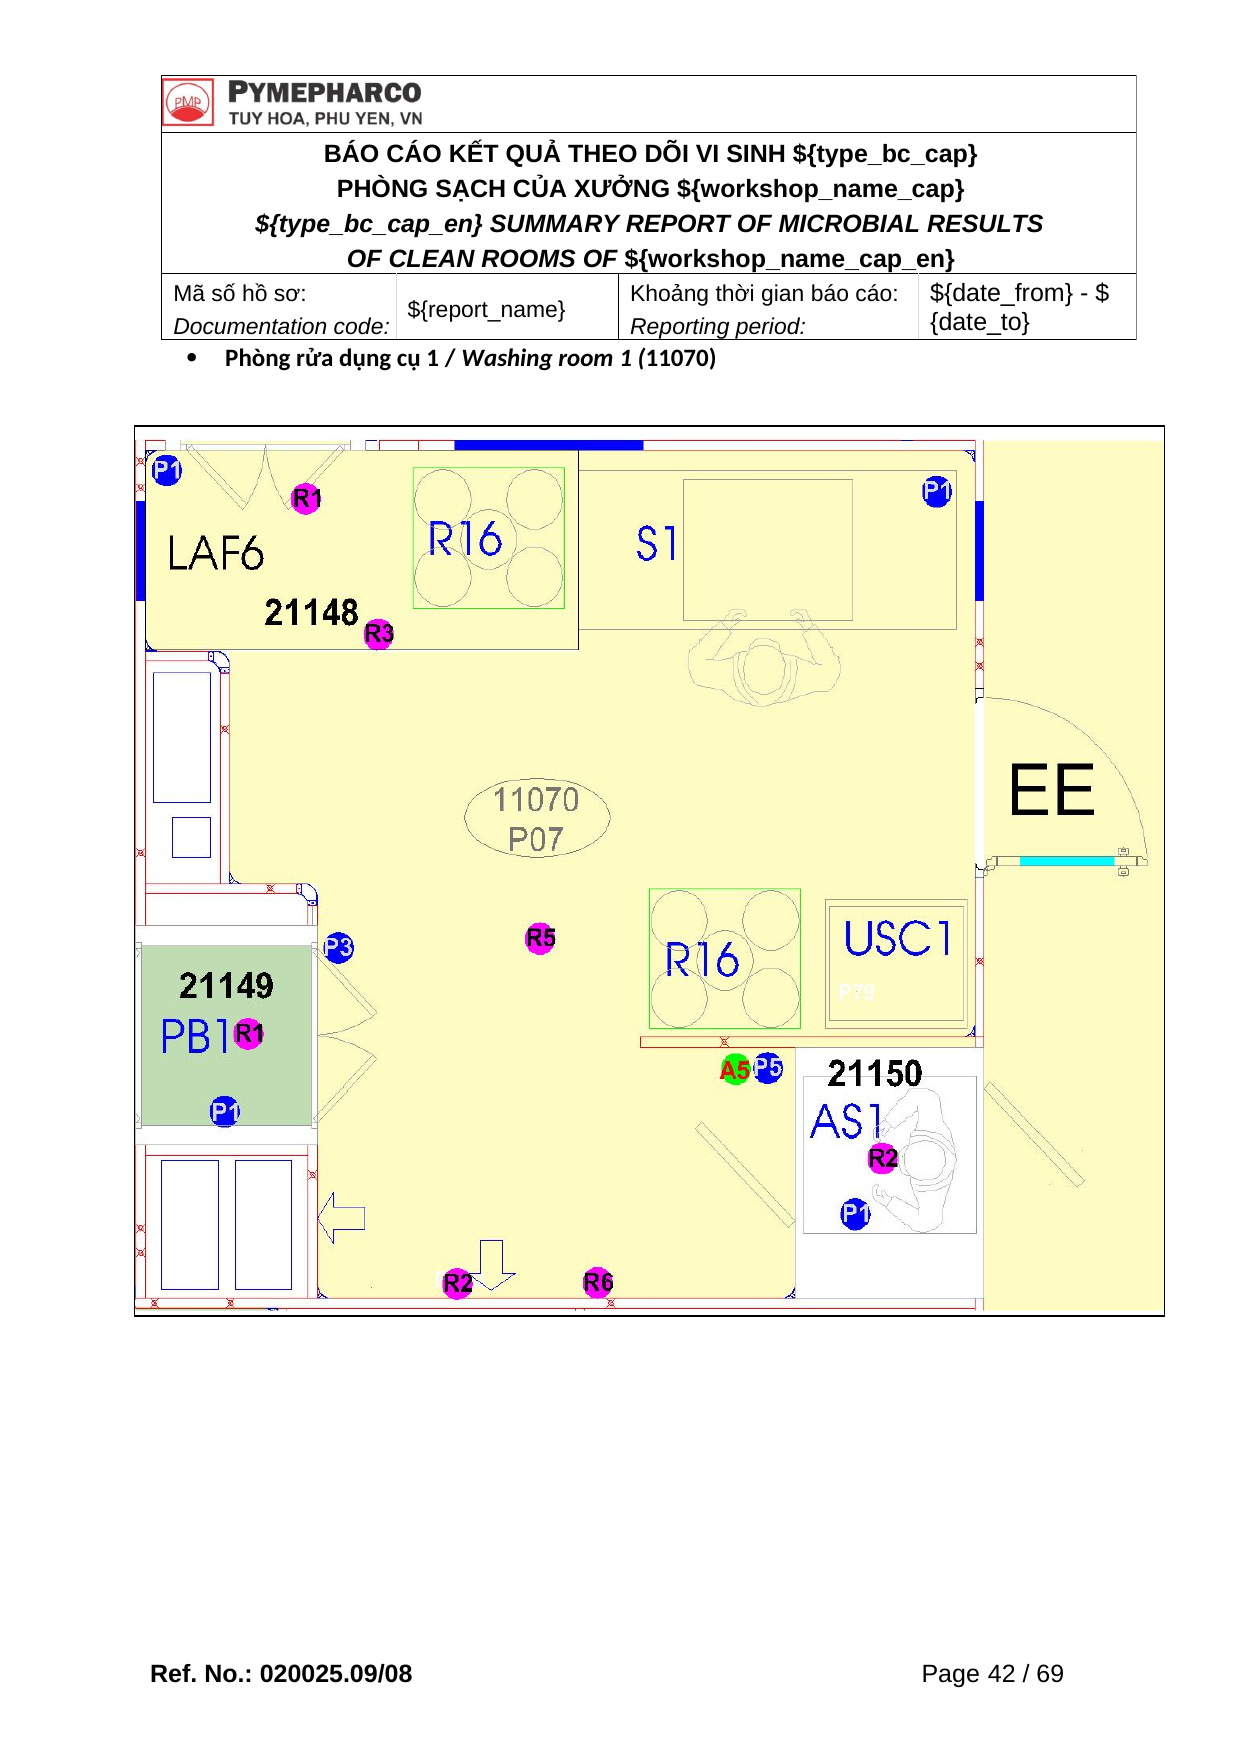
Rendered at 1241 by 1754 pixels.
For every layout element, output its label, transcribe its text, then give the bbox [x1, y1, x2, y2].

list Phòng rửa dụng cụ 1 / Washing room 1 (11070) [187, 342, 1131, 373]
picture [162, 78, 422, 127]
picture [135, 427, 1164, 1315]
